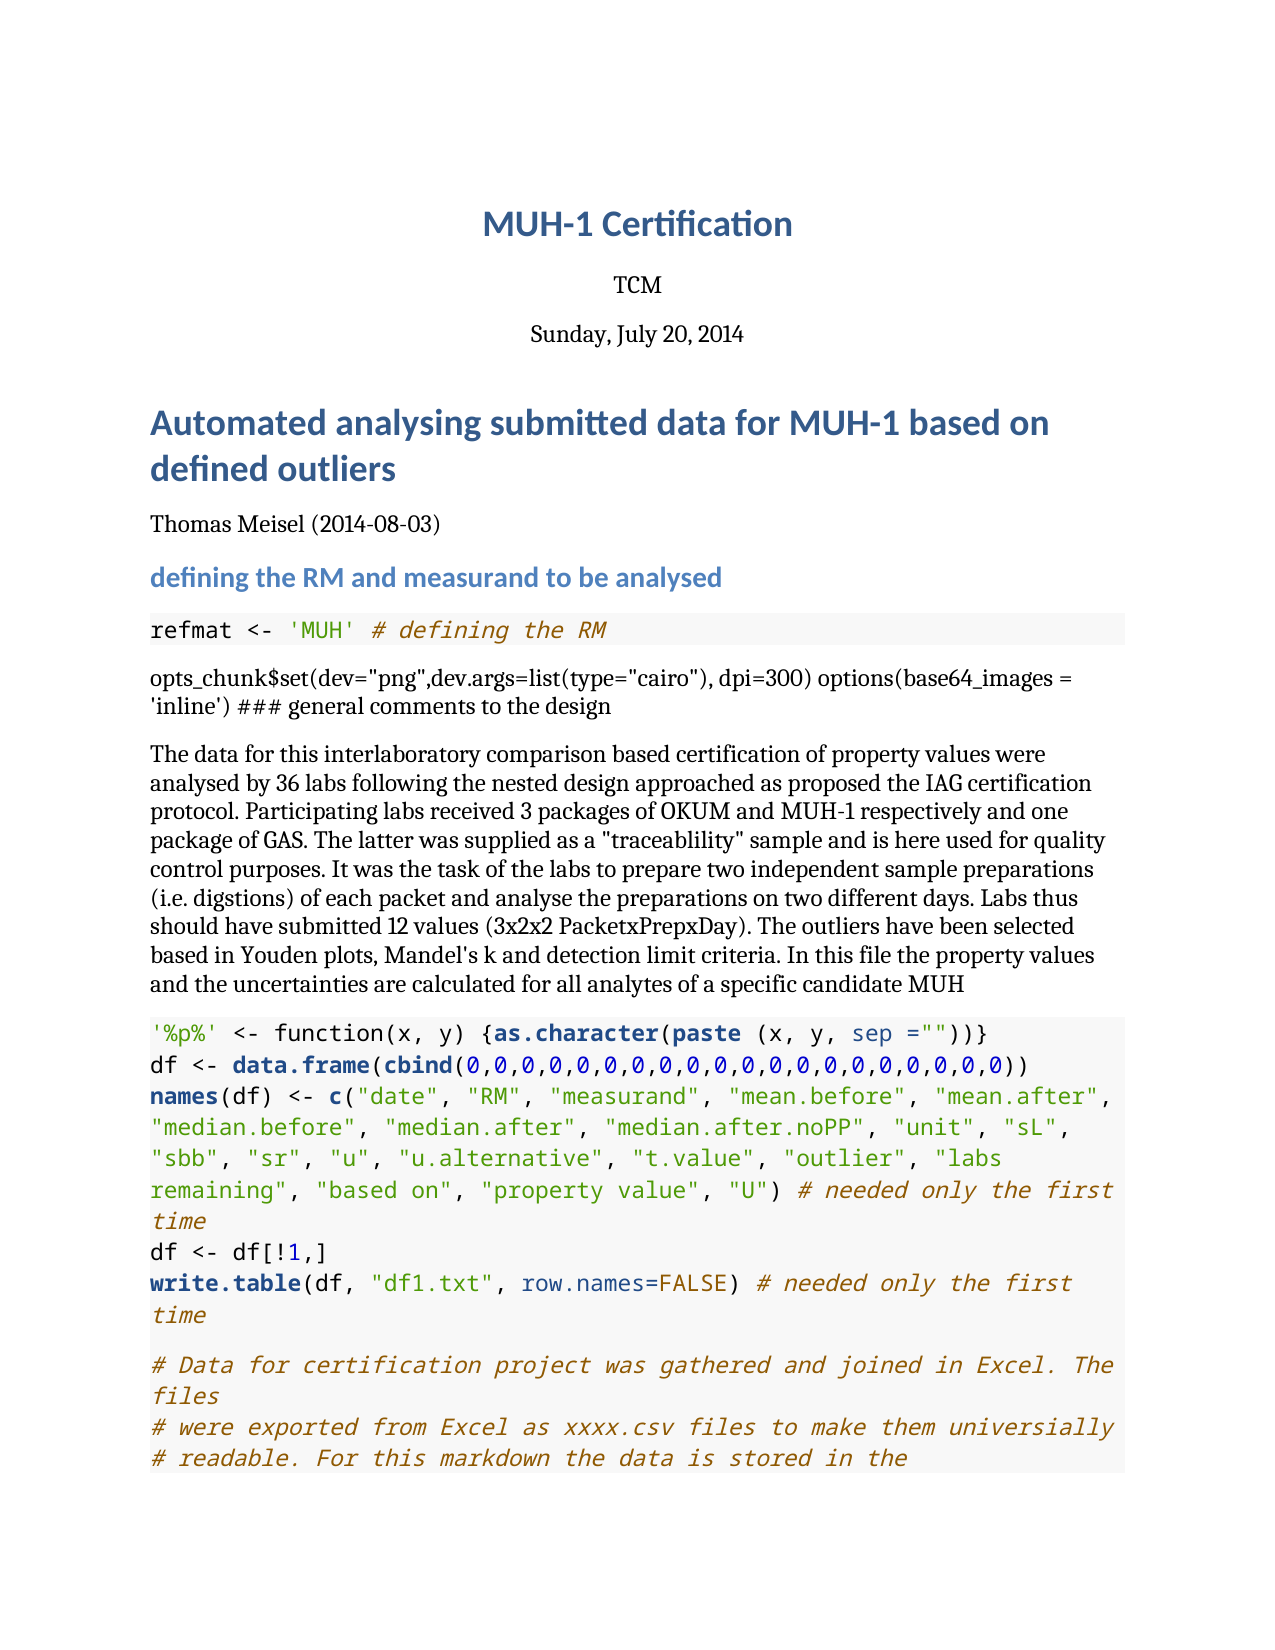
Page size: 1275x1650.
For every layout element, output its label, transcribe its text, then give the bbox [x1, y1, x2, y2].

subtitle defining the RM and measurand to be analysed [150, 559, 1125, 595]
text refmat <- 'MUH' # defining the RM [150, 613, 1125, 645]
text Thomas Meisel (2014-08-03) [150, 509, 1125, 538]
text The data for this interlaboratory comparison based certification of property values were analysed by 36 labs following the nested design approached as proposed the IAG certification protocol. Participating labs received 3 packages of OKUM and MUH-1 respectively and one package of GAS. The latter was supplied as a "traceablility" sample and is here used for quality control purposes. It was the task of the labs to prepare two independent sample preparations (i.e. digstions) of each packet and analyse the preparations on two different days. Labs thus should have submitted 12 values (3x2x2 PacketxPrepxDay). The outliers have been selected based in Youden plots, Mandel's k and detection limit criteria. In this file the property values and the uncertainties are calculated for all analytes of a specific candidate MUH [150, 740, 1125, 998]
title MUH-1 Certification [150, 200, 1125, 246]
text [150, 1348, 1125, 1473]
text TCM [150, 271, 1125, 299]
text opts_chunk$set(dev="png",dev.args=list(type="cairo"), dpi=300) options(base64_images = 'inline') ### general comments to the design [150, 663, 1125, 721]
subtitle Automated analysing submitted data for MUH-1 based on defined outliers [150, 399, 1125, 491]
text Sunday, July 20, 2014 [150, 320, 1125, 349]
text '%p%' <- function(x, y) {as.character(paste (x, y, sep =""))} df <- data.frame(cbind(0,0,0,0,0,0,0,0,0,0,0,0,0,0,0,0,0,0,0,0)) names(df) <- c("date", "RM", "measurand", "mean.before", "mean.after", "median.before", "median.after", "median.after.noPP", "unit", "sL", "sbb", "sr", "u", "u.alternative", "t.value", "outlier", "labs remaining", "based on", "property value", "U") # needed only the first time df <- df[!1,] write.table(df, "df1.txt", row.names=FALSE) # needed only the first time [150, 1017, 1125, 1330]
